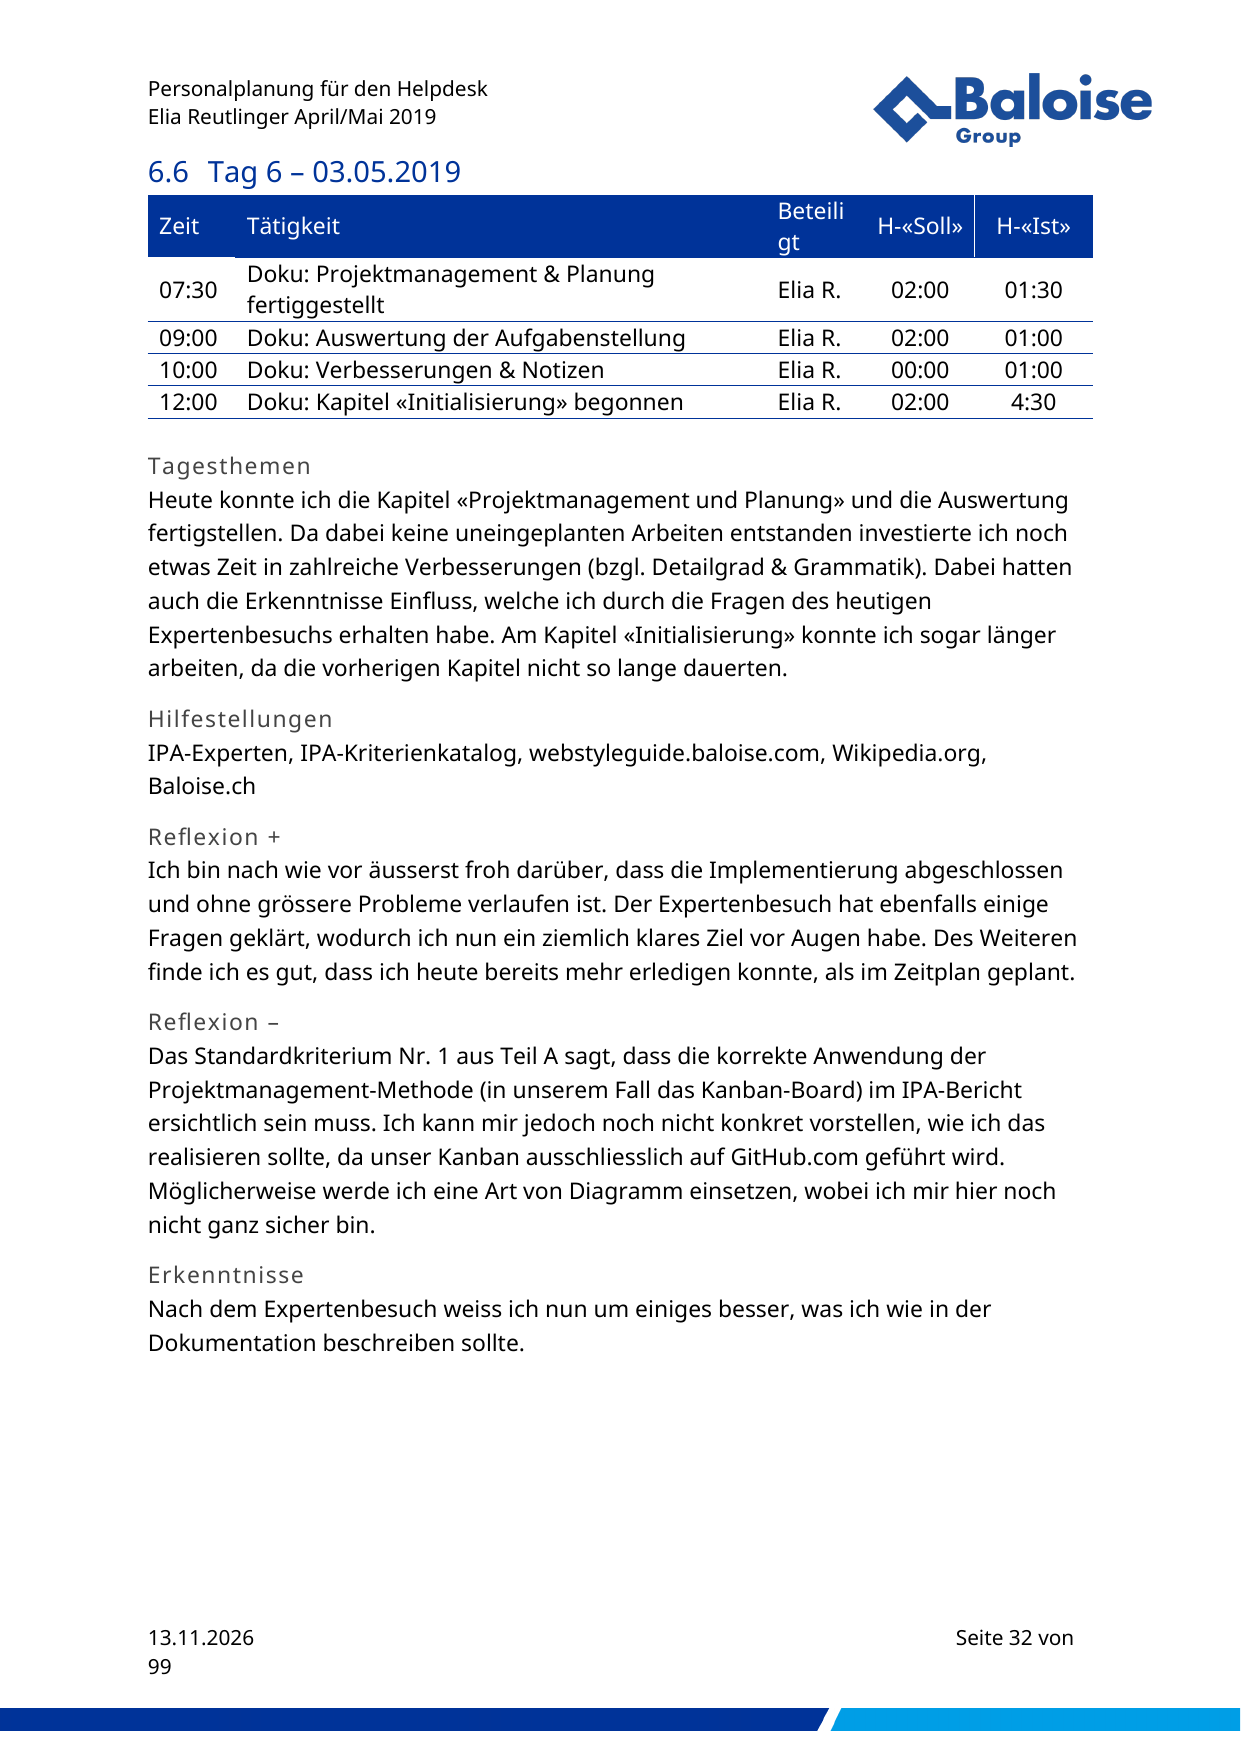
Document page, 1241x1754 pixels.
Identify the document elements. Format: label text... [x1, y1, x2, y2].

table_cell Elia R. [766, 322, 866, 353]
table_cell 00:00 [866, 354, 974, 385]
table_cell 02:00 [866, 258, 974, 321]
table_cell Doku: Projektmanagement & Planung fertiggestellt [235, 258, 766, 321]
table_cell 02:00 [866, 386, 974, 417]
subtitle Tagesthemen [148, 450, 1093, 481]
table_cell 12:00 [148, 386, 235, 417]
table_cell 01:00 [975, 322, 1093, 353]
picture [0, 1708, 1241, 1733]
table_cell 01:00 [975, 354, 1093, 385]
table_cell 09:00 [148, 322, 235, 353]
table_header Beteiligt [766, 195, 866, 257]
table_cell Elia R. [766, 354, 866, 385]
text Ich bin nach wie vor äusserst froh darüber, dass die Implementierung abgeschlossen und ohne grössere Probleme verlaufen ist. Der Expertenbesuch hat ebenfalls einige Fragen geklärt, wodurch ich nun ein ziemlich klares Ziel vor Augen habe. Des Weiteren finde ich es gut, dass ich heute bereits mehr erledigen konnte, als im Zeitplan geplant. [148, 854, 1093, 987]
table_header H-«Ist» [975, 195, 1093, 257]
table_cell Doku: Auswertung der Aufgabenstellung [235, 322, 766, 353]
text Nach dem Expertenbesuch weiss ich nun um einiges besser, was ich wie in der Dokumentation beschreiben sollte. [148, 1293, 1093, 1358]
text IPA-Experten, IPA-Kriterienkatalog, webstyleguide.baloise.com, Wikipedia.org, Baloise.ch [148, 736, 1093, 801]
subtitle Reflexion – [148, 1006, 1093, 1037]
table_header Zeit [148, 195, 235, 257]
text Heute konnte ich die Kapitel «Projektmanagement und Planung» und die Auswertung fertigstellen. Da dabei keine uneingeplanten Arbeiten entstanden investierte ich noch etwas Zeit in zahlreiche Verbesserungen (bzgl. Detailgrad & Grammatik). Dabei hatten auch die Erkenntnisse Einfluss, welche ich durch die Fragen des heutigen Expertenbesuchs erhalten habe. Am Kapitel «Initialisierung» konnte ich sogar länger arbeiten, da die vorherigen Kapitel nicht so lange dauerten. [148, 483, 1093, 683]
table_cell 07:30 [148, 257, 235, 321]
table_cell Doku: Kapitel «Initialisierung» begonnen [235, 386, 766, 417]
table_cell 01:30 [975, 258, 1093, 321]
table_cell 10:00 [148, 354, 235, 385]
table_cell Elia R. [766, 386, 866, 417]
picture [873, 73, 1152, 147]
table_cell 02:00 [866, 322, 974, 353]
subtitle Reflexion + [148, 821, 1093, 852]
table_cell Elia R. [766, 258, 866, 321]
table_cell 4:30 [975, 386, 1093, 417]
text Das Standardkriterium Nr. 1 aus Teil A sagt, dass die korrekte Anwendung der Projektmanagement-Methode (in unserem Fall das Kanban-Board) im IPA-Bericht ersichtlich sein muss. Ich kann mir jedoch noch nicht konkret vorstellen, wie ich das realisieren sollte, da unser Kanban ausschliesslich auf GitHub.com geführt wird. Möglicherweise werde ich eine Art von Diagramm einsetzen, wobei ich mir hier noch nicht ganz sicher bin. [148, 1040, 1093, 1240]
subtitle Tag 6 – 03.05.2019 [148, 152, 1093, 191]
table_header H-«Soll» [866, 195, 974, 257]
table_cell Doku: Verbesserungen & Notizen [235, 354, 766, 385]
subtitle Erkenntnisse [148, 1259, 1093, 1290]
subtitle Hilfestellungen [148, 703, 1093, 734]
table_header Tätigkeit [235, 195, 766, 257]
